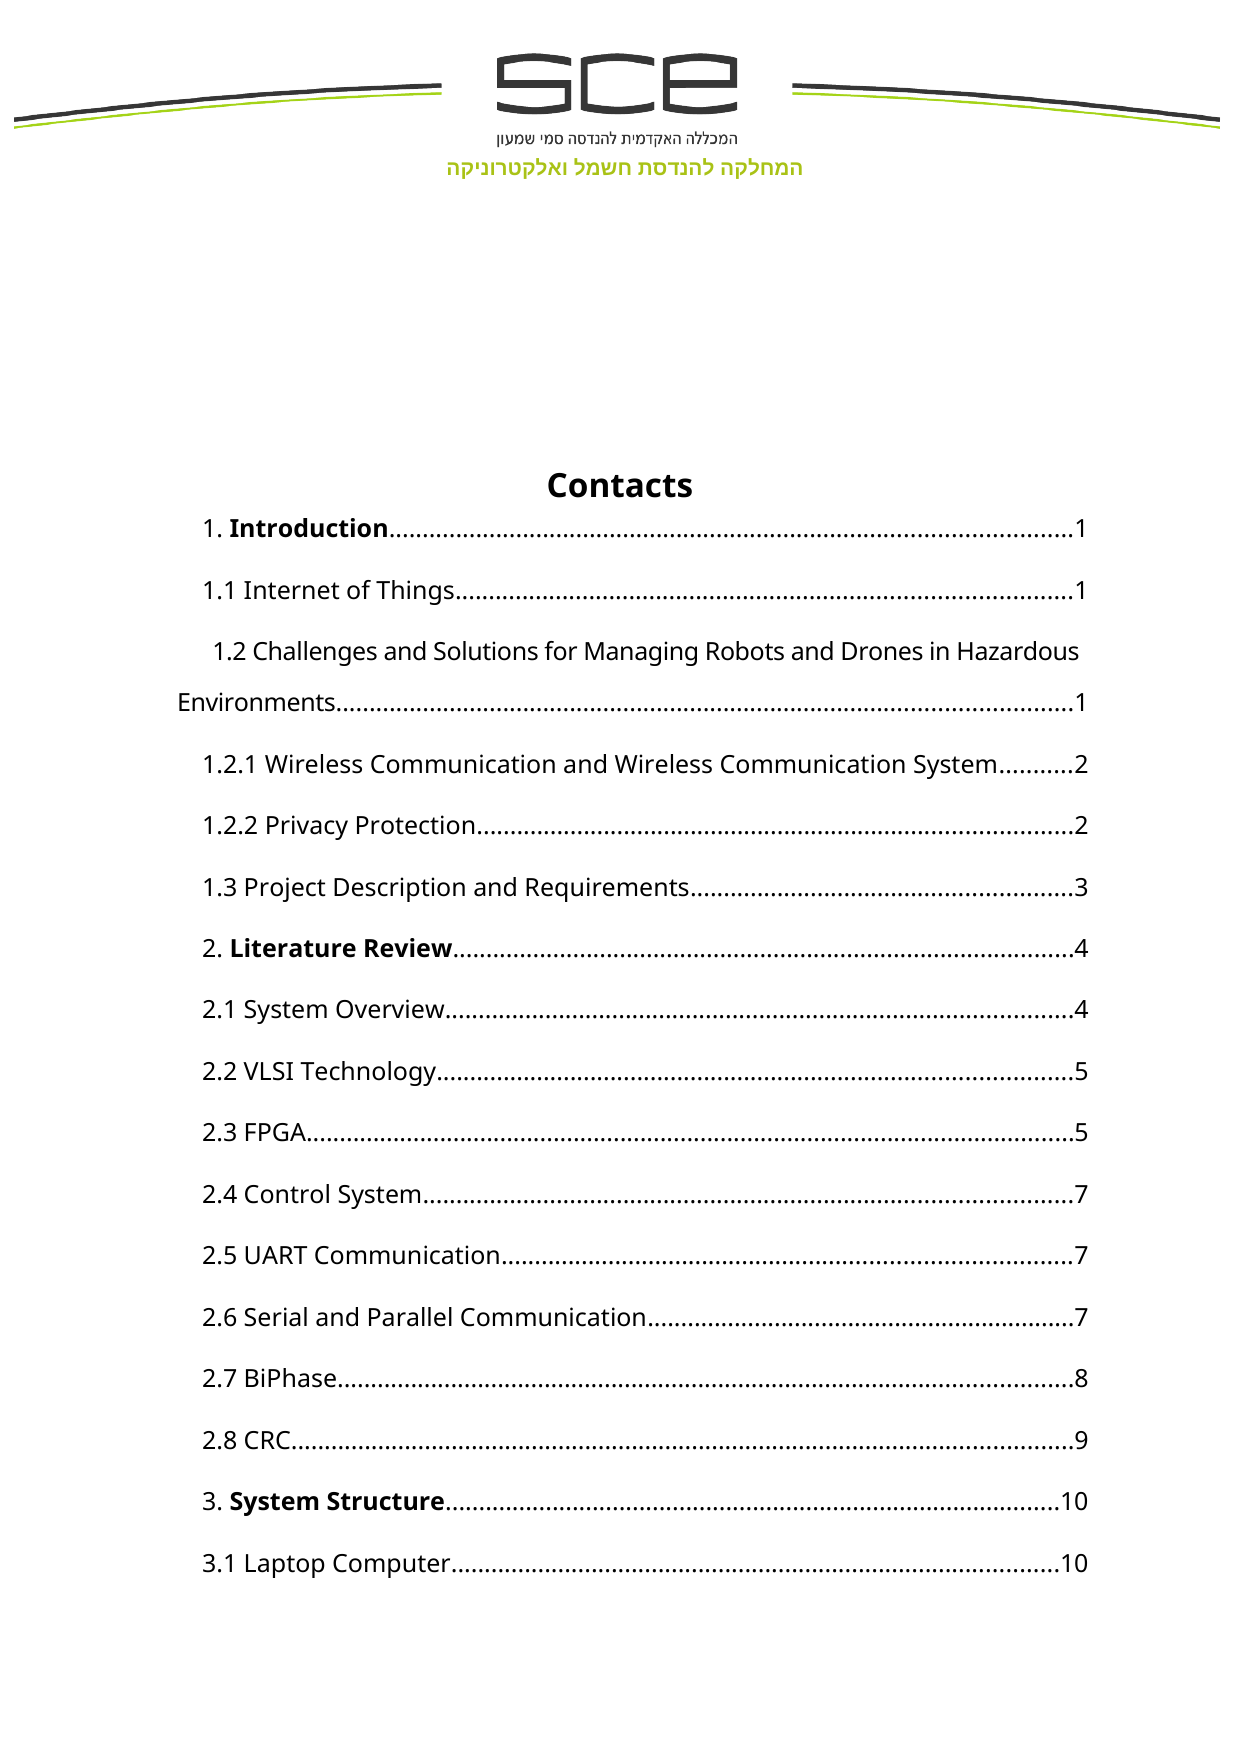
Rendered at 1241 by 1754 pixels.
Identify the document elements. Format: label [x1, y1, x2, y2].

picture [14, 0, 1221, 191]
